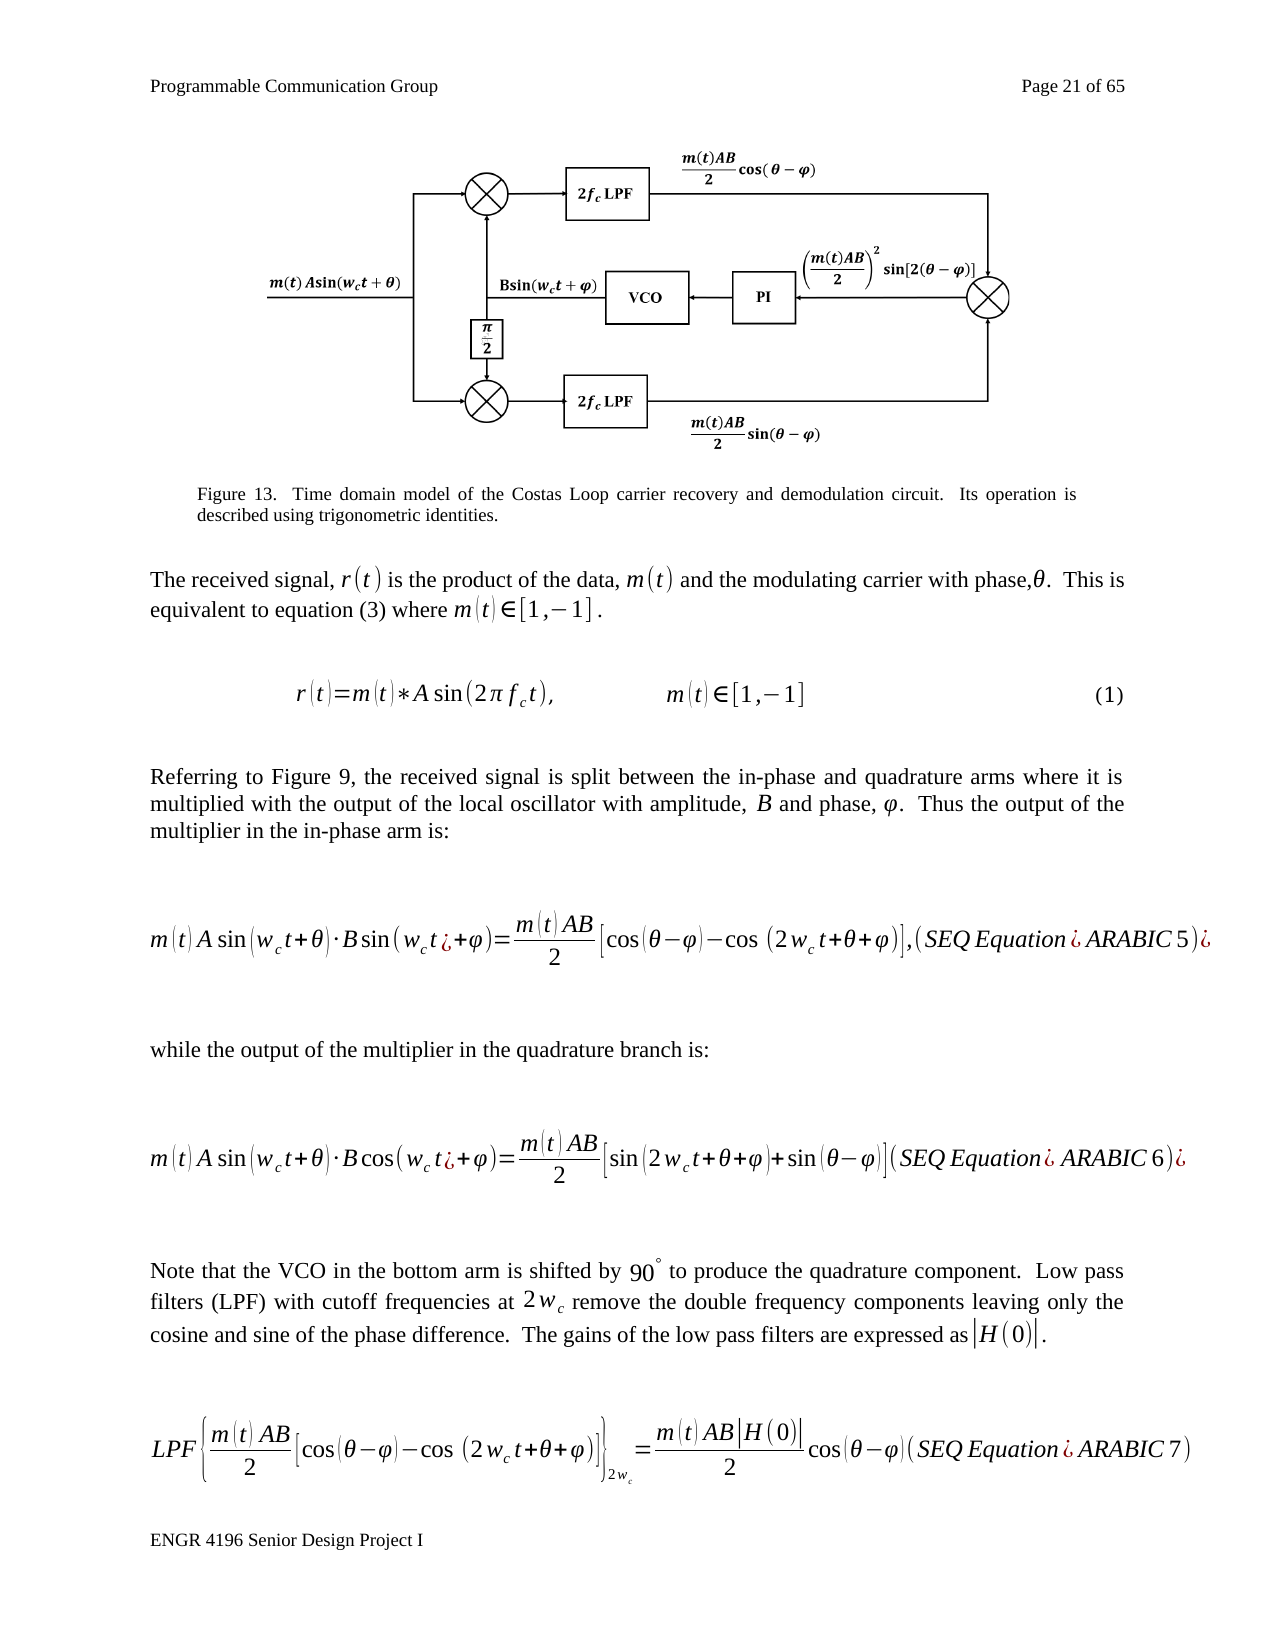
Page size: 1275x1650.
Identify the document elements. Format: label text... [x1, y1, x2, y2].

text while the output of the multiplier in the quadrature branch is: [150, 1036, 1125, 1062]
picture [265, 150, 1010, 449]
text Note that the VCO in the bottom arm is shifted by to produce the quadrature component. Low pass filters (LPF) with cutoff frequencies at remove the double frequency components leaving only the cosine and sine of the phase difference. The gains of the low pass filters are expressed as. [150, 1255, 1125, 1350]
text The received signal, is the product of the data, and the modulating carrier with phase,. This is equivalent to equation (3) where . [150, 564, 1125, 625]
text Referring to Figure 9, the received signal is split between the in-phase and quadrature arms where it is multiplied with the output of the local oscillator with amplitude, and phase, . Thus the output of the multiplier in the in-phase arm is: [150, 763, 1125, 844]
text Figure 13. Time domain model of the Costas Loop carrier recovery and demodulation circuit. Its operation is described using trigonometric identities. [197, 461, 1078, 526]
